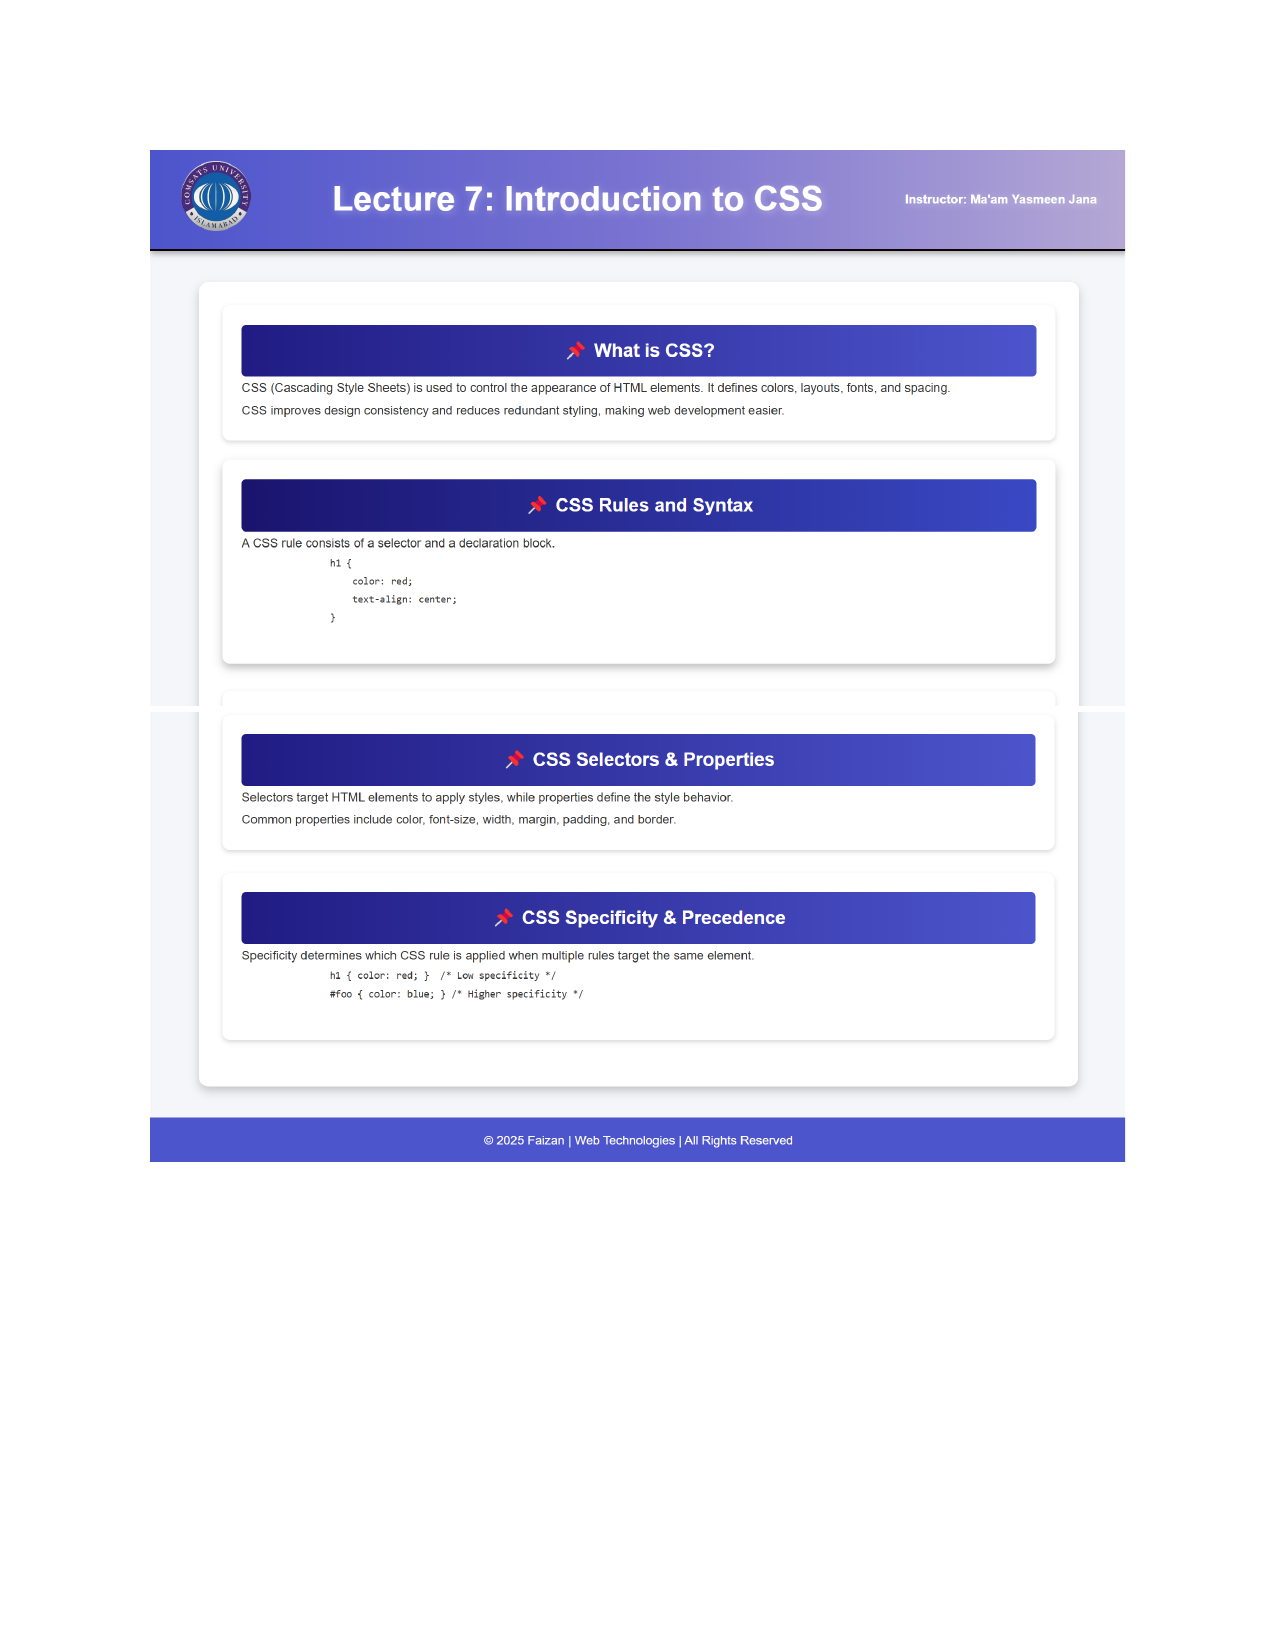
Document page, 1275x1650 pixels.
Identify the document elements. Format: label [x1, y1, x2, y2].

picture [150, 712, 1125, 1162]
picture [150, 150, 1125, 706]
